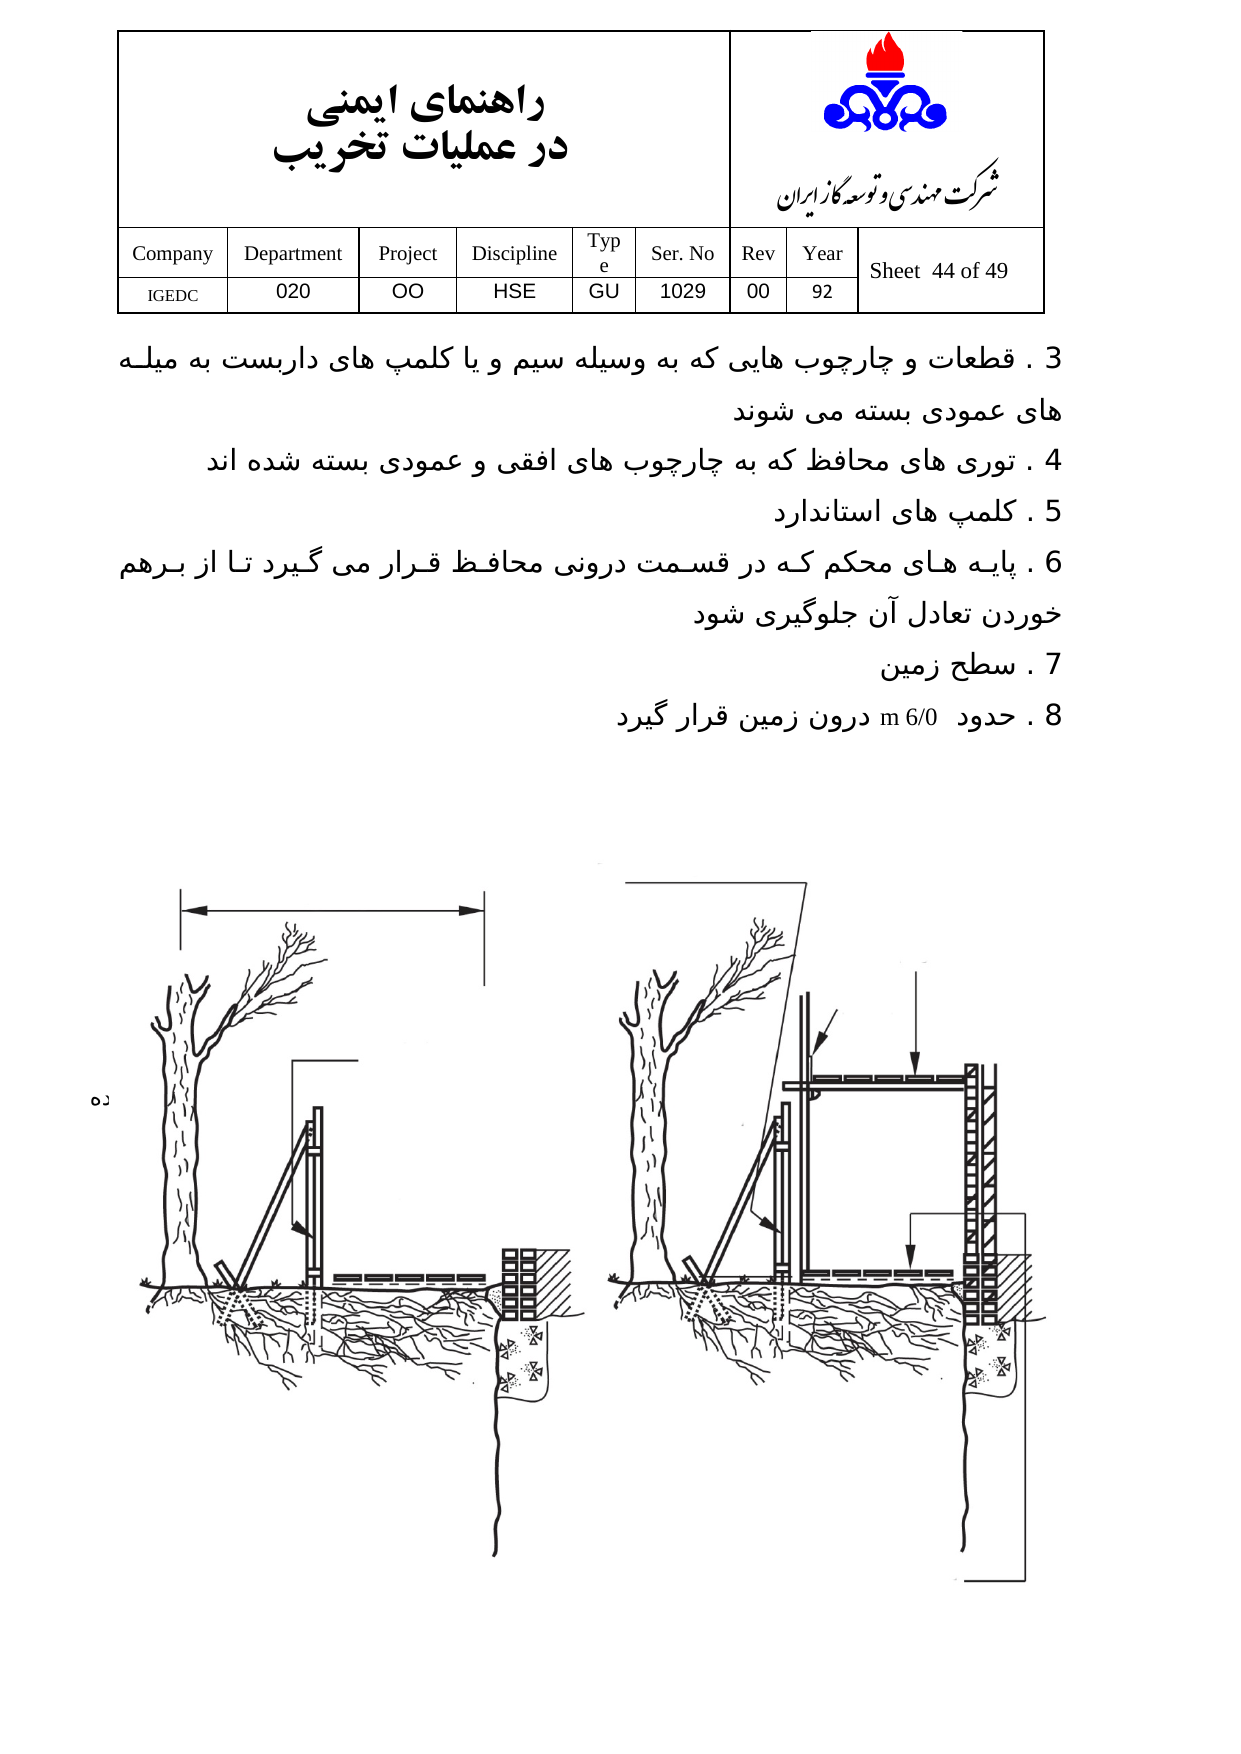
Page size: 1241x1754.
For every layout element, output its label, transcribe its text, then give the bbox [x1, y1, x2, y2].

picture [108, 856, 1079, 1667]
picture [811, 31, 963, 132]
text 6 . پایه های محکم که در قسمت درونی محافظ قرار می گیرد تا از برهم خوردن تعادل آن جلوگیری شود [118, 546, 1063, 631]
text 4 . توری های محافظ که به چارچوب های افقی و عمودی بسته شده اند [118, 444, 1063, 478]
text 8 . حدود m 6/0 درون زمین قرار گیرد [118, 698, 1063, 732]
text 5 . کلمپ های استاندارد [118, 495, 1063, 529]
text 7 . سطح زمین [118, 647, 1063, 681]
text 3 . قطعات و چارچوب هایی که به وسیله سیم و یا کلمپ های داربست به میله های عمودی بسته می شوند [118, 342, 1063, 427]
